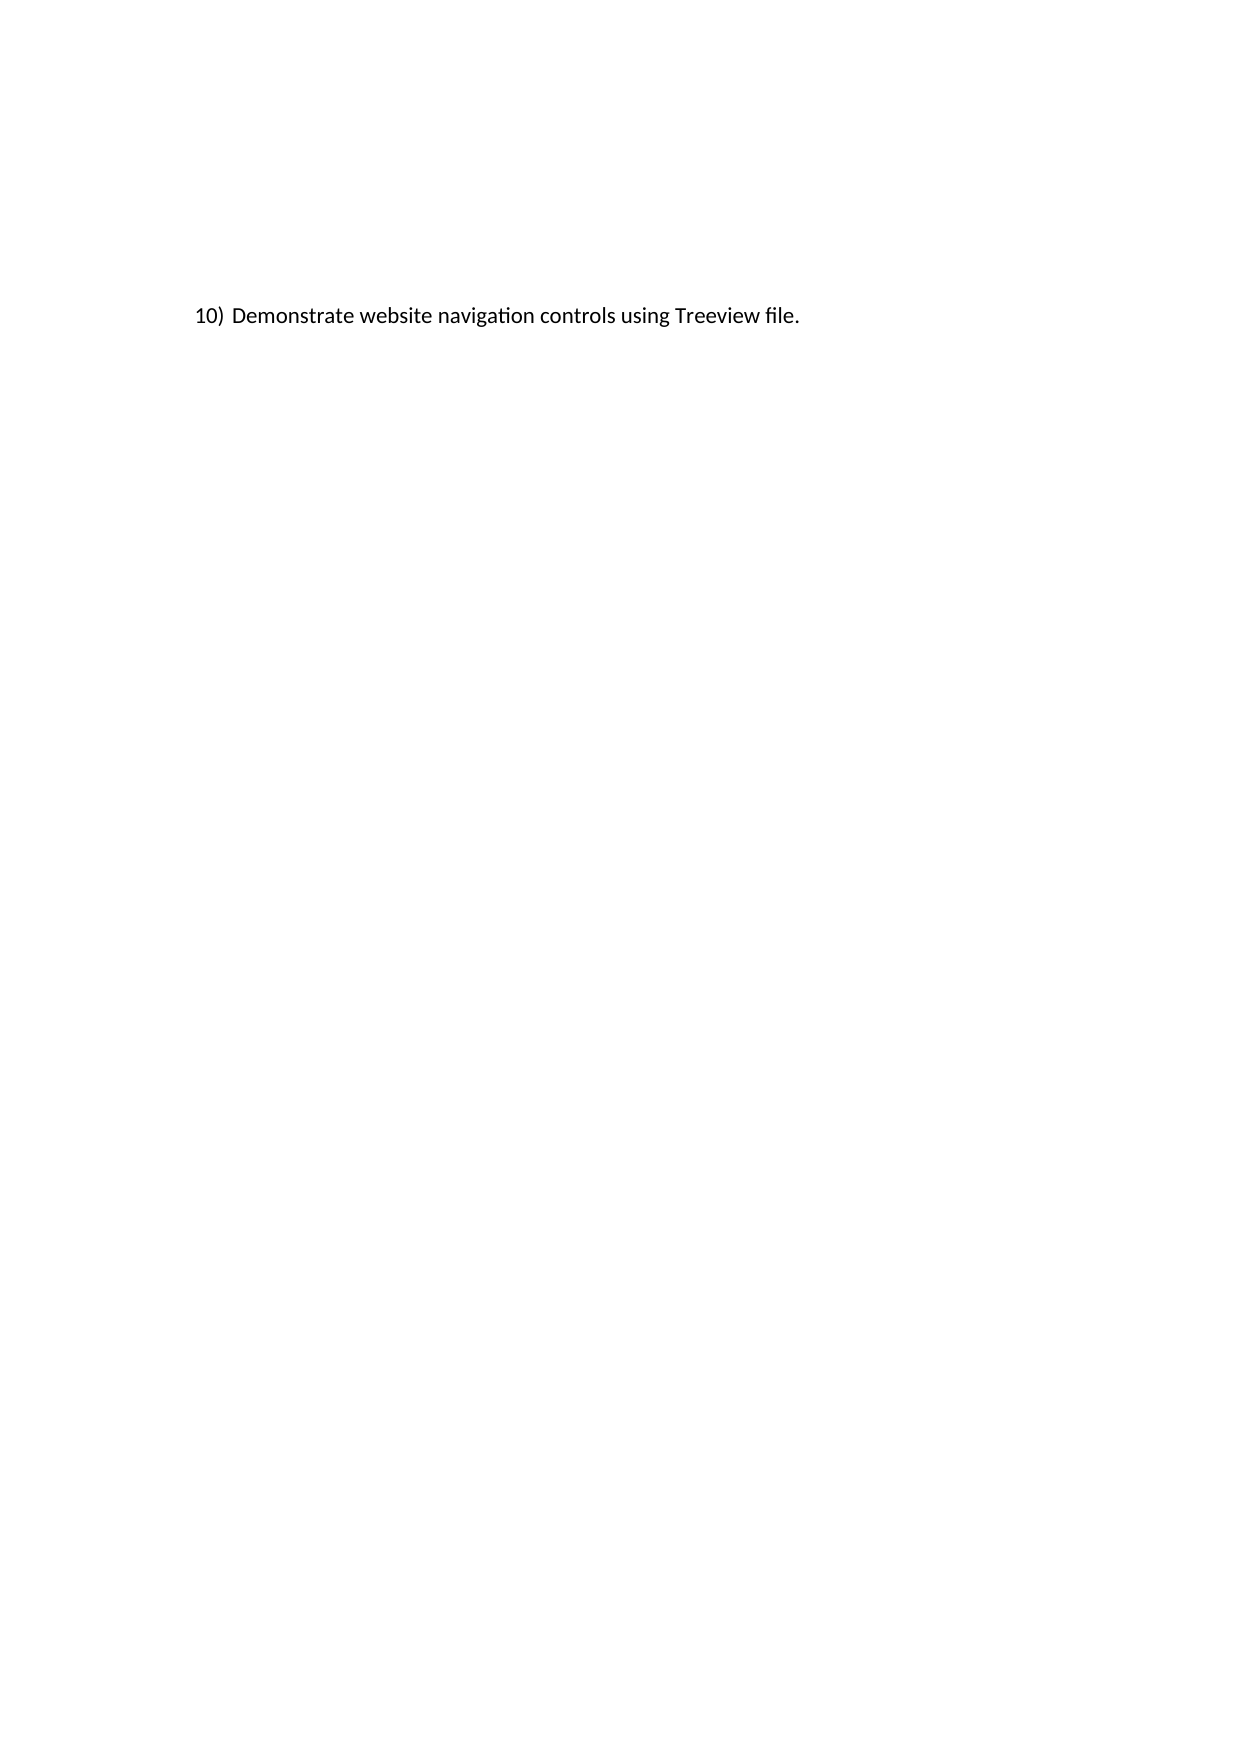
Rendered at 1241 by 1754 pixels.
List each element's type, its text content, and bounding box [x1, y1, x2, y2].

list Demonstrate website navigation controls using Treeview file. [194, 301, 1090, 329]
